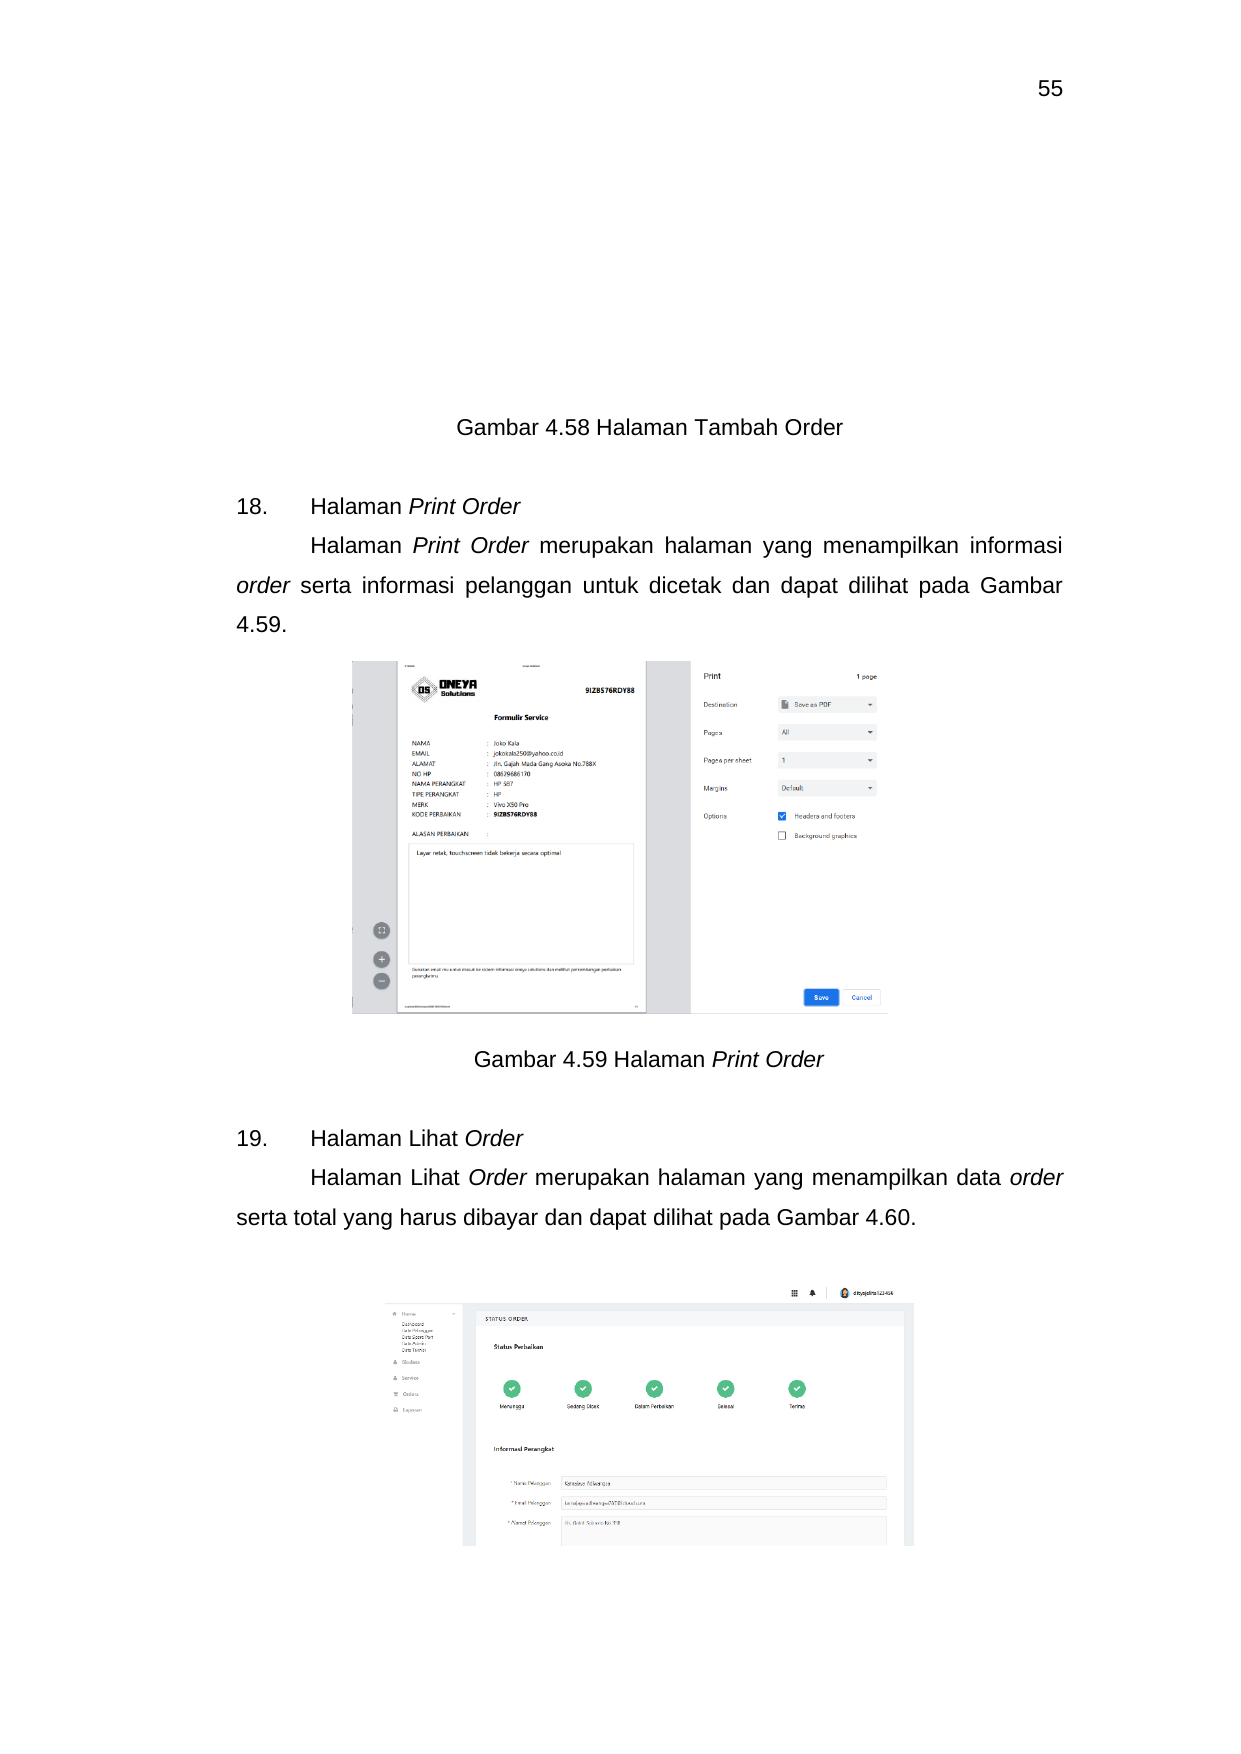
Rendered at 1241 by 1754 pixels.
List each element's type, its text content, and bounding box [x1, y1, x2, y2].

list Halaman Lihat Order merupakan halaman yang menampilkan data order serta total yang harus dibayar dan dapat dilihat pada Gambar 4.60. [236, 1164, 1063, 1230]
list Halaman Print Order merupakan halaman yang menampilkan informasi order serta informasi pelanggan untuk dicetak dan dapat dilihat pada Gambar 4.59. [236, 532, 1063, 638]
list Halaman Print Order [236, 493, 1063, 519]
list Halaman Lihat Order [236, 1125, 1063, 1151]
picture [385, 1283, 914, 1546]
text Gambar 4.58 Halaman Tambah Order [236, 414, 1063, 440]
text Gambar 4.59 Halaman Print Order [236, 1046, 1063, 1072]
picture [352, 661, 888, 1014]
